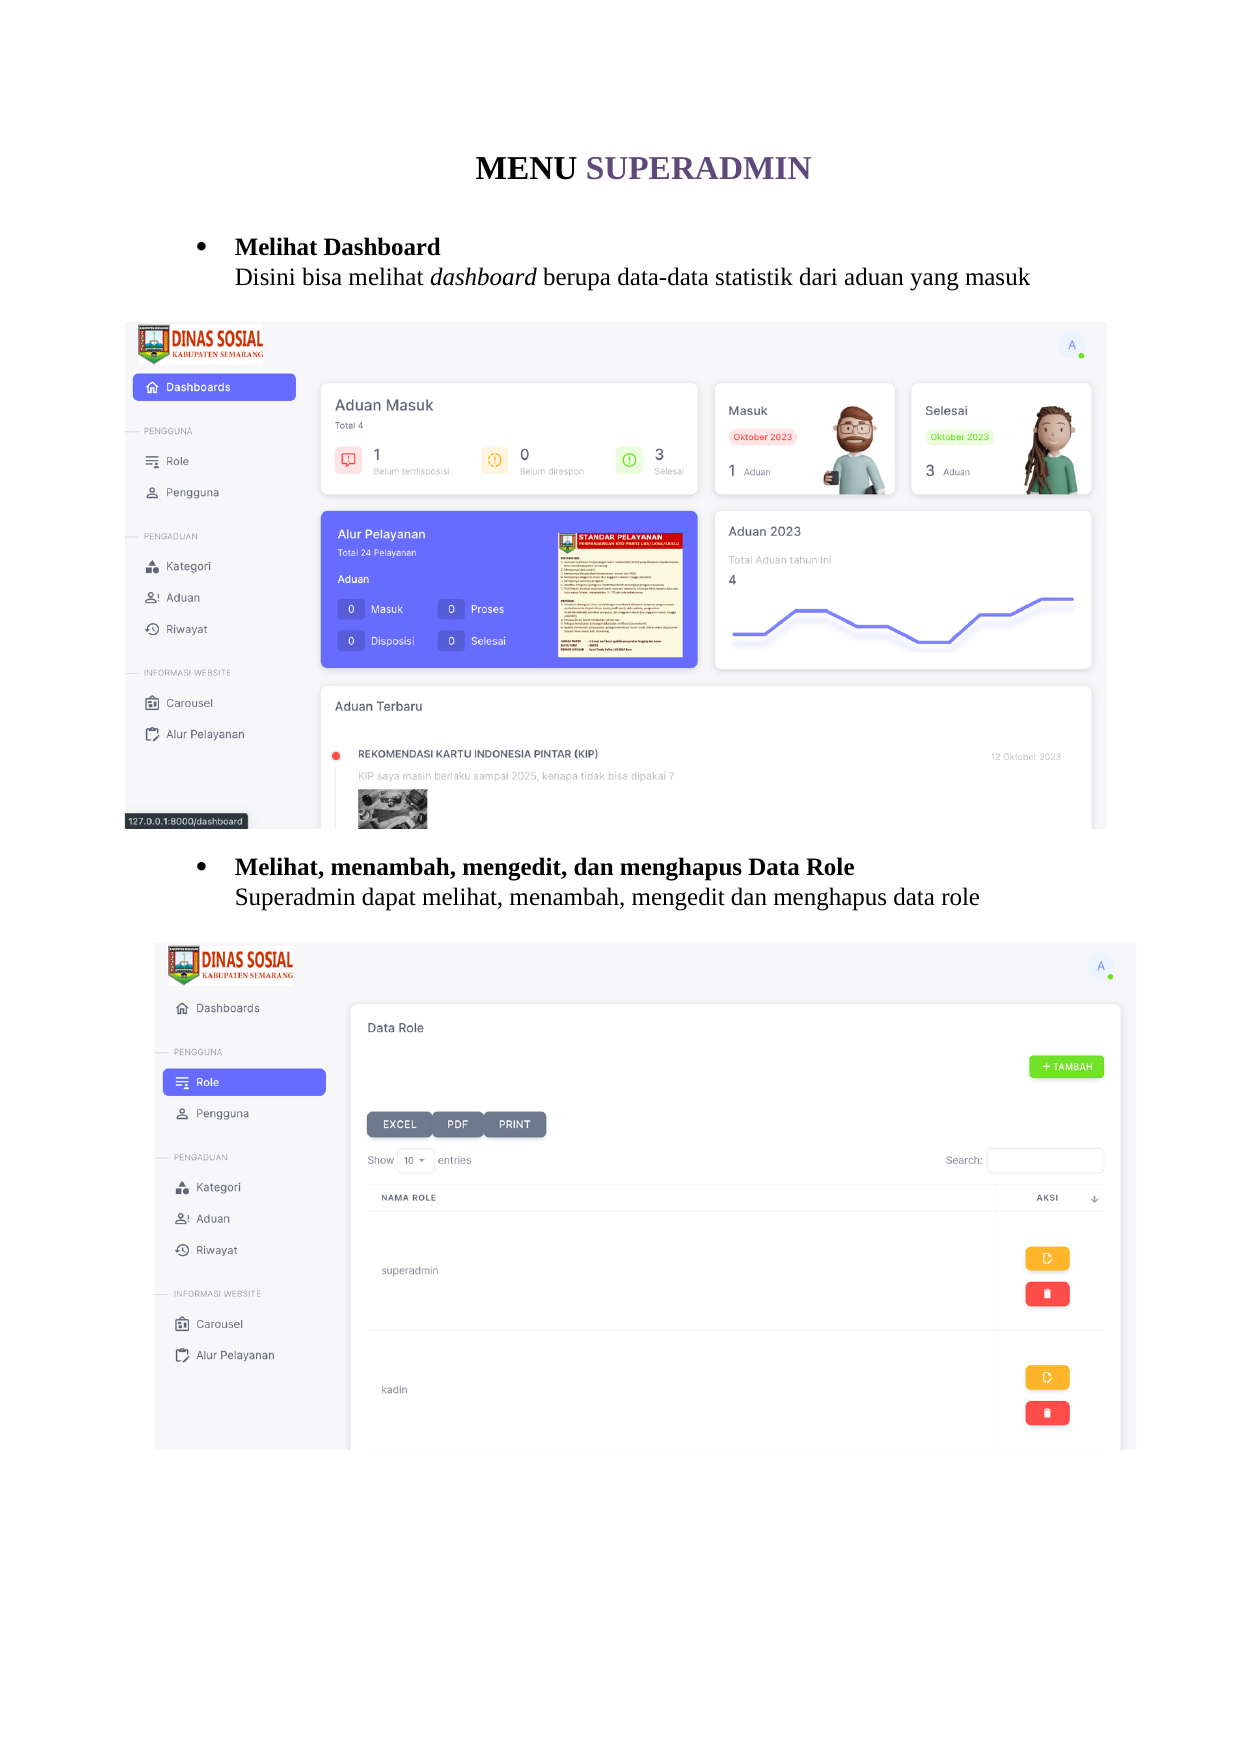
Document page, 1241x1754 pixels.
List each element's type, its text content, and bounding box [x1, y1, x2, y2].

text Superadmin dapat melihat, menambah, mengedit dan menghapus data role [234, 882, 1121, 911]
picture [124, 322, 1108, 829]
subtitle Melihat Dashboard [197, 232, 1121, 261]
subtitle MENU SUPERADMIN [198, 148, 1088, 187]
text Disini bisa melihat dashboard berupa data-data statistik dari aduan yang masuk [234, 262, 1121, 291]
picture [154, 943, 1137, 1450]
subtitle Melihat, menambah, mengedit, dan menghapus Data Role [197, 852, 1121, 880]
